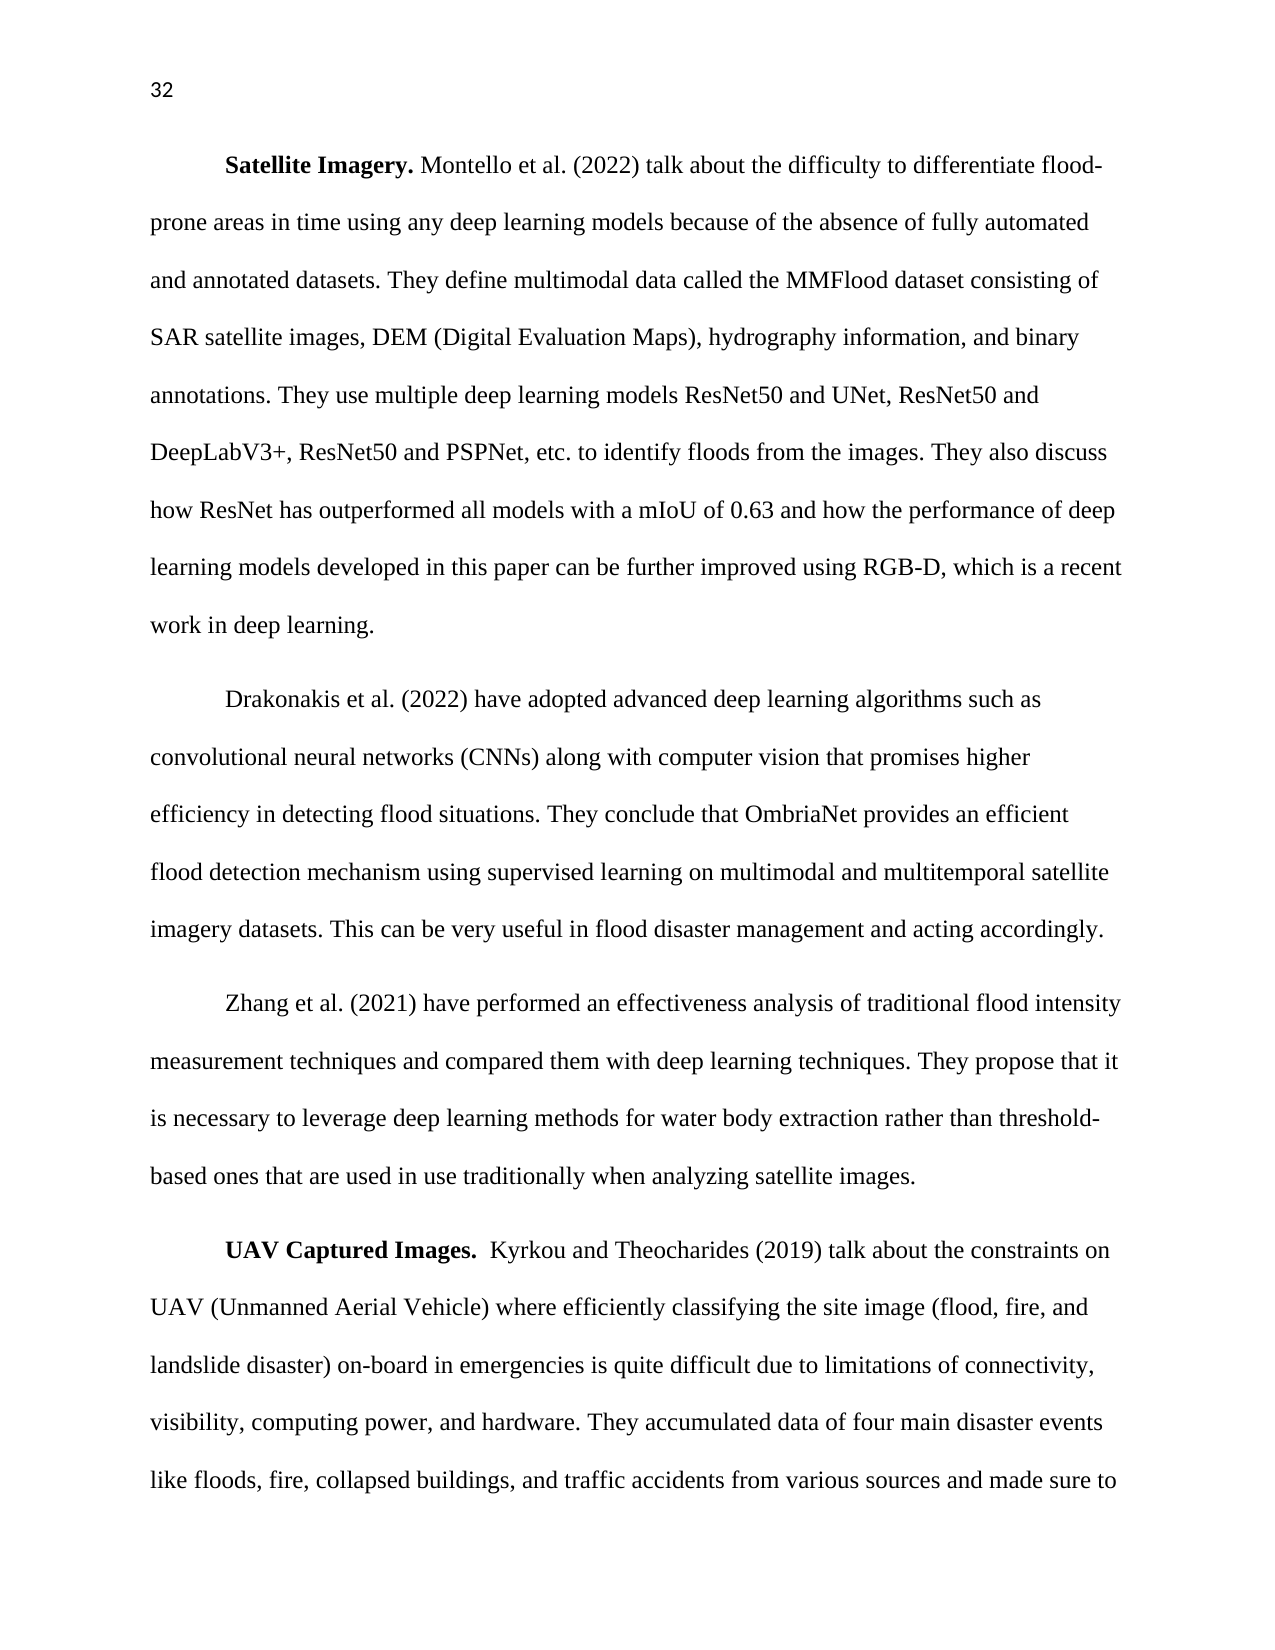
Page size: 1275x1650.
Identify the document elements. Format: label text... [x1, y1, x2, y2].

text Zhang et al. (2021) have performed an effectiveness analysis of traditional flood intensity measurement techniques and compared them with deep learning techniques. They propose that it is necessary to leverage deep learning methods for water body extraction rather than threshold-based ones that are used in use traditionally when analyzing satellite images. [150, 988, 1125, 1189]
text Satellite Imagery. Montello et al. (2022) talk about the difficulty to differentiate flood-prone areas in time using any deep learning models because of the absence of fully automated and annotated datasets. They define multimodal data called the MMFlood dataset consisting of SAR satellite images, DEM (Digital Evaluation Maps), hydrography information, and binary annotations. They use multiple deep learning models ResNet50 and UNet, ResNet50 and DeepLabV3+, ResNet50 and PSPNet, etc. to identify floods from the images. They also discuss how ResNet has outperformed all models with a mIoU of 0.63 and how the performance of deep learning models developed in this paper can be further improved using RGB-D, which is a recent work in deep learning. [150, 150, 1125, 639]
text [150, 1235, 1125, 1494]
text Drakonakis et al. (2022) have adopted advanced deep learning algorithms such as convolutional neural networks (CNNs) along with computer vision that promises higher efficiency in detecting flood situations. They conclude that OmbriaNet provides an efficient flood detection mechanism using supervised learning on multimodal and multitemporal satellite imagery datasets. This can be very useful in flood disaster management and acting accordingly. [150, 684, 1125, 943]
